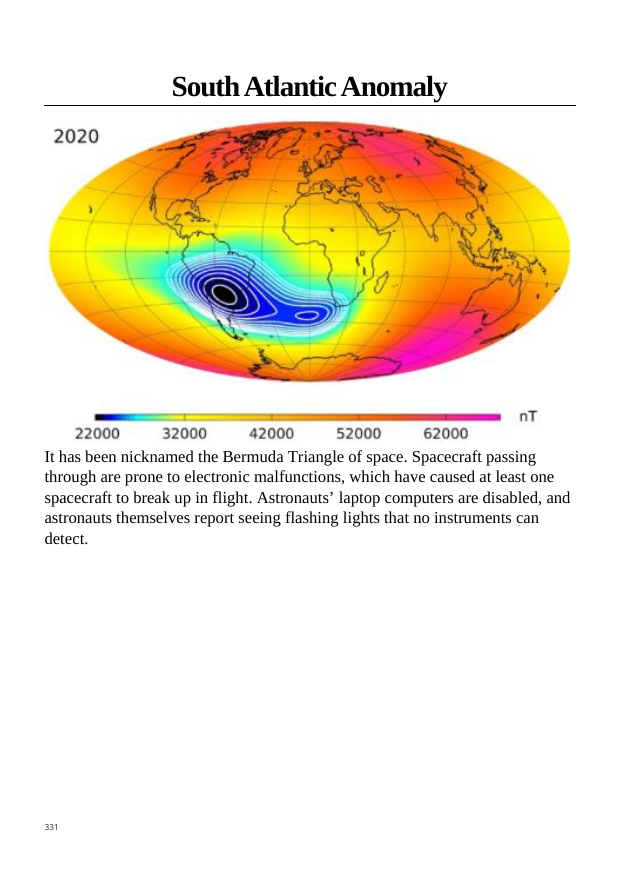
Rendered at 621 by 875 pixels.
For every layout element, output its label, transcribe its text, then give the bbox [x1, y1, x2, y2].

subtitle South Atlantic Anomaly [44, 69, 576, 105]
text It has been nicknamed the Bermuda Triangle of space. Spacecraft passing through are prone to electronic malfunctions, which have caused at least one spacecraft to break up in flight. Astronauts’ laptop computers are disabled, and astronauts themselves report seeing flashing lights that no instruments can detect. [44, 446, 576, 548]
picture [44, 118, 576, 445]
